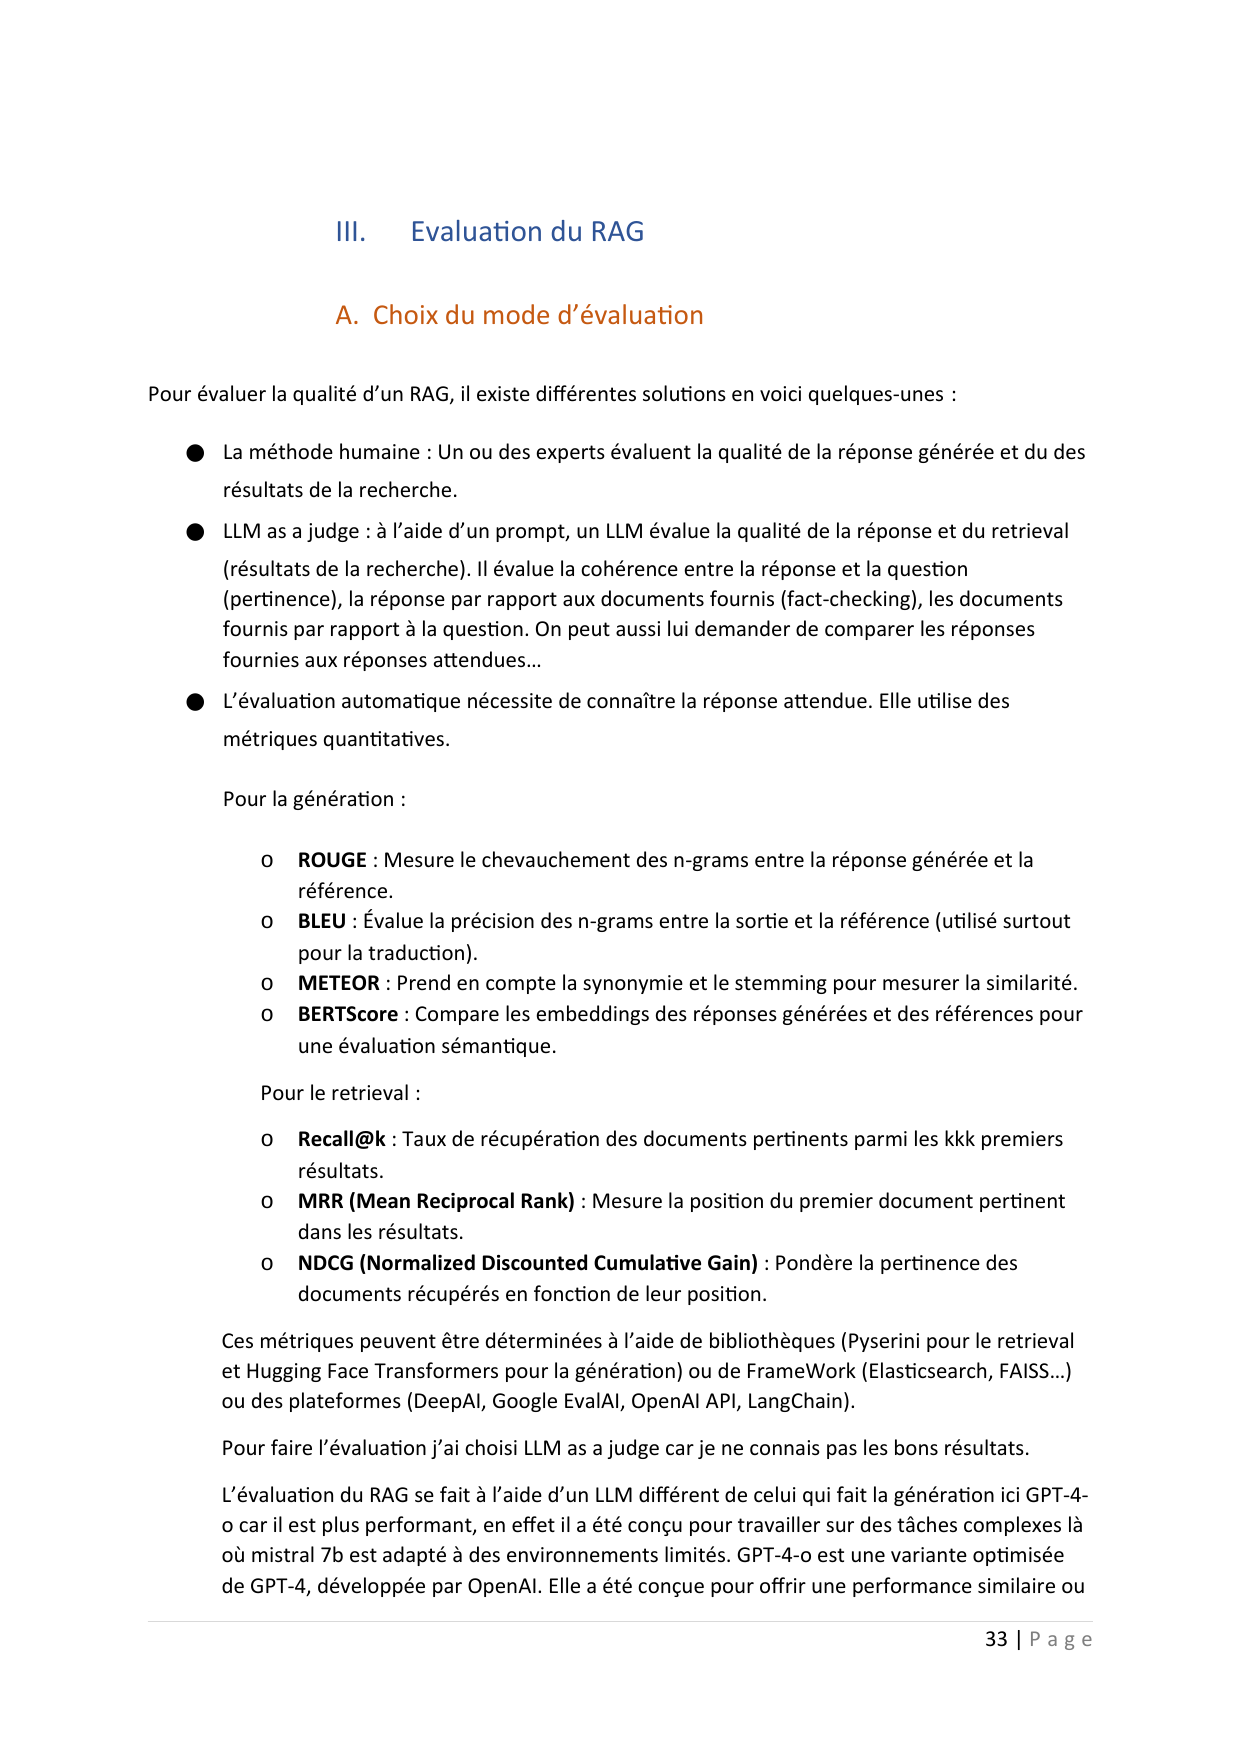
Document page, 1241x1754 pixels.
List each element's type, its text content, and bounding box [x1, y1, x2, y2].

list MRR (Mean Reciprocal Rank) : Mesure la position du premier document pertinent dans les résultats. [260, 1186, 1093, 1246]
text Pour évaluer la qualité d’un RAG, il existe différentes solutions en voici quelques-unes : [148, 379, 1093, 407]
list L’évaluation automatique nécessite de connaître la réponse attendue. Elle utilise des métriques quantitatives. [185, 675, 1093, 752]
text Pour la génération : [223, 784, 1093, 812]
list LLM as a judge : à l’aide d’un prompt, un LLM évalue la qualité de la réponse et du retrieval (résultats de la recherche). Il évalue la cohérence entre la réponse et la question (pertinence), la réponse par rapport aux documents fournis (fact-checking), les documents fournis par rapport à la question. On peut aussi lui demander de comparer les réponses fournies aux réponses attendues… [185, 505, 1093, 673]
list BERTScore : Compare les embeddings des réponses générées et des références pour une évaluation sémantique. [260, 999, 1093, 1059]
list NDCG (Normalized Discounted Cumulative Gain) : Pondère la pertinence des documents récupérés en fonction de leur position. [260, 1248, 1093, 1307]
list METEOR : Prend en compte la synonymie et le stemming pour mesurer la similarité. [260, 968, 1093, 997]
text Pour le retrieval : [260, 1078, 1093, 1106]
list Recall@k : Taux de récupération des documents pertinents parmi les kkk premiers résultats. [260, 1124, 1093, 1184]
subtitle Evaluation du RAG [335, 211, 1093, 249]
list ROUGE : Mesure le chevauchement des n-grams entre la réponse générée et la référence. [260, 845, 1093, 904]
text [221, 1480, 1093, 1599]
list BLEU : Évalue la précision des n-grams entre la sortie et la référence (utilisé surtout pour la traduction). [260, 906, 1093, 966]
text Pour faire l’évaluation j’ai choisi LLM as a judge car je ne connais pas les bons résultats. [221, 1433, 1093, 1461]
text Ces métriques peuvent être déterminées à l’aide de bibliothèques (Pyserini pour le retrieval et Hugging Face Transformers pour la génération) ou de FrameWork (Elasticsearch, FAISS…) ou des plateformes (DeepAI, Google EvalAI, OpenAI API, LangChain). [221, 1326, 1093, 1414]
subtitle Choix du mode d’évaluation [335, 296, 1093, 332]
list La méthode humaine : Un ou des experts évaluent la qualité de la réponse générée et du des résultats de la recherche. [185, 426, 1093, 503]
